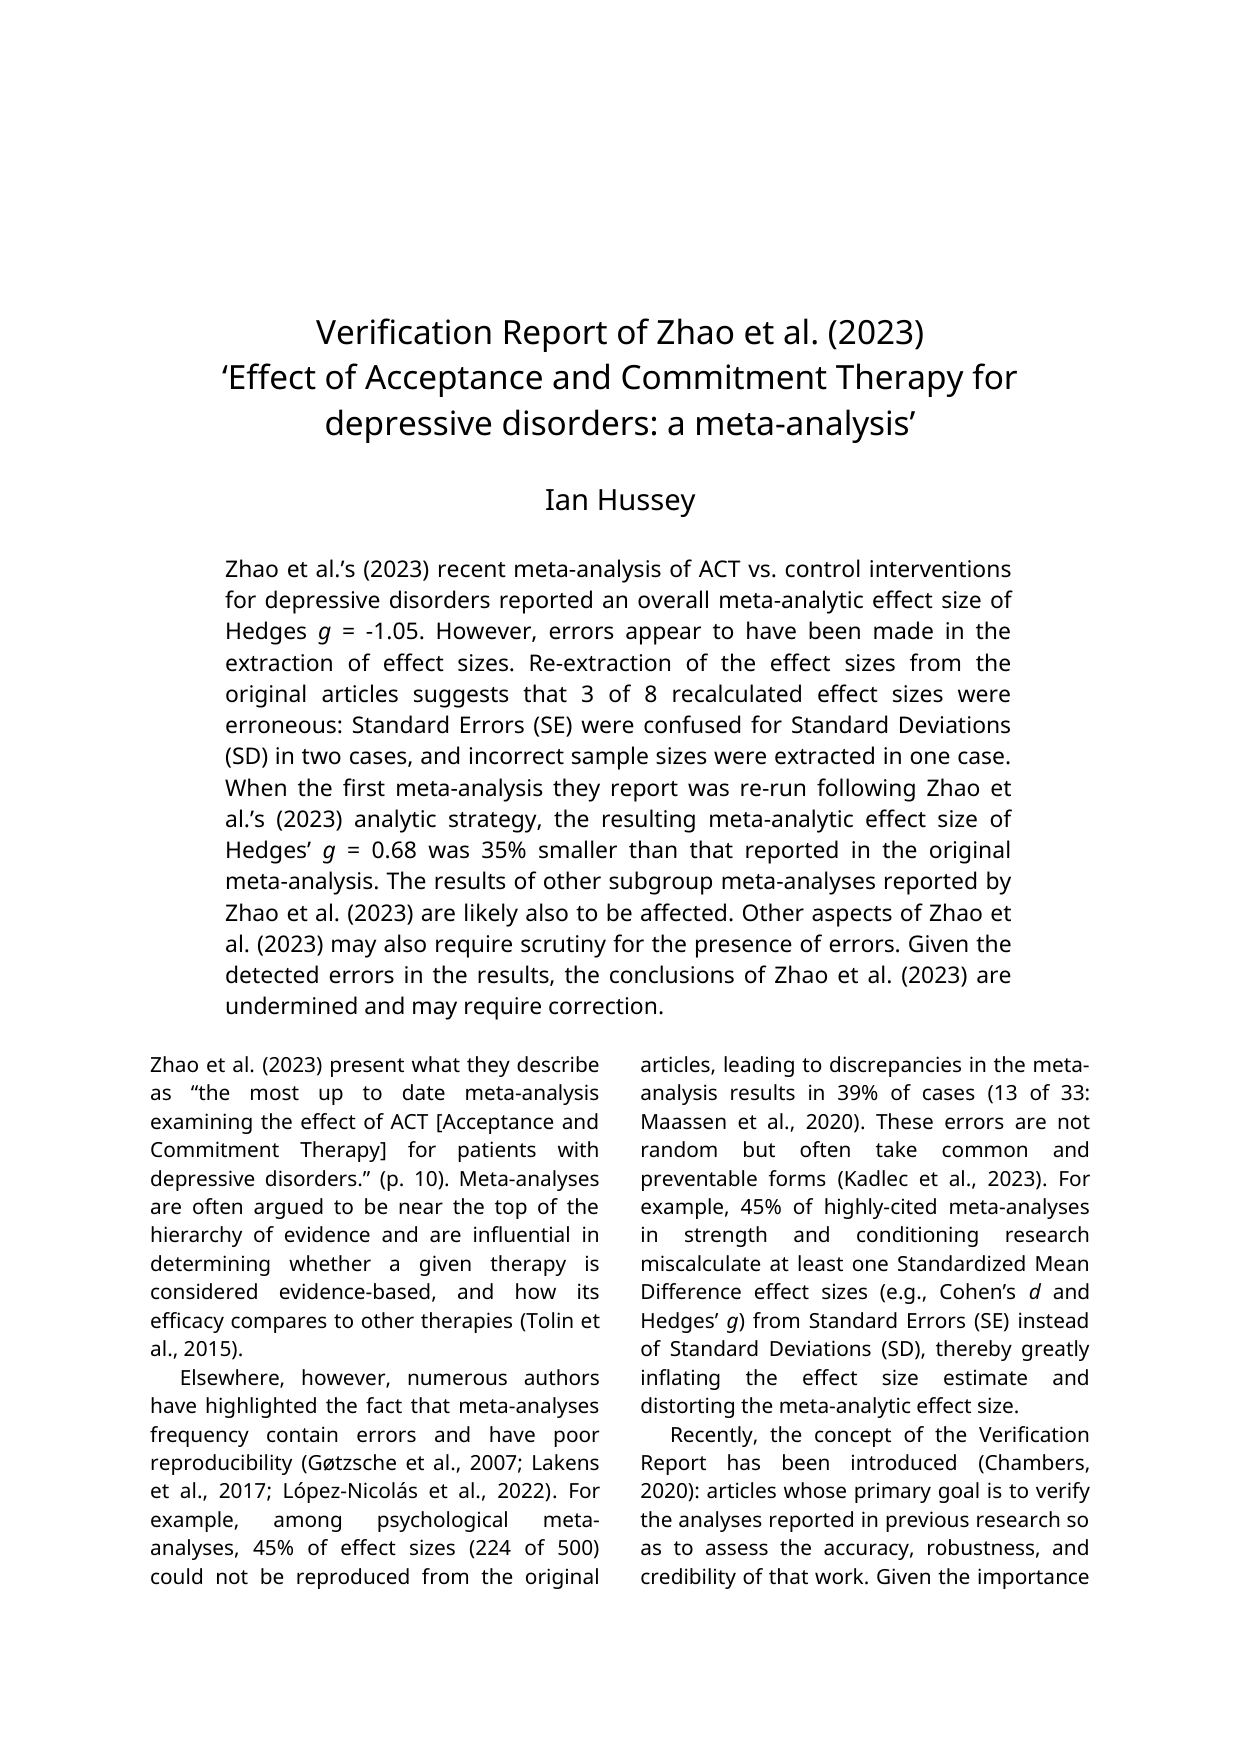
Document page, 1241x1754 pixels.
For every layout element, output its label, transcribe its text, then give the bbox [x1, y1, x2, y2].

text Zhao et al. (2023) present what they describe as “the most up to date meta-analysis examining the effect of ACT [Acceptance and Commitment Therapy] for patients with depressive disorders.” (p. 10). Meta-analyses are often argued to be near the top of the hierarchy of evidence and are influential in determining whether a given therapy is considered evidence-based, and how its efficacy compares to other therapies (Tolin et al., 2015). [150, 1050, 600, 1363]
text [640, 1420, 1090, 1590]
text Elsewhere, however, numerous authors have highlighted the fact that meta-analyses frequency contain errors and have poor reproducibility (Gøtzsche et al., 2007; Lakens et al., 2017; López-Nicolás et al., 2022). For example, among psychological meta-analyses, 45% of effect sizes (224 of 500) could not be reproduced from the original articles, leading to discrepancies in the meta-analysis results in 39% of cases (13 of 33: Maassen et al., 2020). These errors are not random but often take common and preventable forms (Kadlec et al., 2023). For example, 45% of highly-cited meta-analyses in strength and conditioning research miscalculate at least one Standardized Mean Difference effect sizes (e.g., Cohen’s d and Hedges’ g) from Standard Errors (SE) instead of Standard Deviations (SD), thereby greatly inflating the effect size estimate and distorting the meta-analytic effect size. [150, 1363, 600, 1590]
text Elsewhere, however, numerous authors have highlighted the fact that meta-analyses frequency contain errors and have poor reproducibility (Gøtzsche et al., 2007; Lakens et al., 2017; López-Nicolás et al., 2022). For example, among psychological meta-analyses, 45% of effect sizes (224 of 500) could not be reproduced from the original articles, leading to discrepancies in the meta-analysis results in 39% of cases (13 of 33: Maassen et al., 2020). These errors are not random but often take common and preventable forms (Kadlec et al., 2023). For example, 45% of highly-cited meta-analyses in strength and conditioning research miscalculate at least one Standardized Mean Difference effect sizes (e.g., Cohen’s d and Hedges’ g) from Standard Errors (SE) instead of Standard Deviations (SD), thereby greatly inflating the effect size estimate and distorting the meta-analytic effect size. [640, 1050, 1090, 1420]
text Zhao et al.’s (2023) recent meta-analysis of ACT vs. control interventions for depressive disorders reported an overall meta-analytic effect size of Hedges g = -1.05. However, errors appear to have been made in the extraction of effect sizes. Re-extraction of the effect sizes from the original articles suggests that 3 of 8 recalculated effect sizes were erroneous: Standard Errors (SE) were confused for Standard Deviations (SD) in two cases, and incorrect sample sizes were extracted in one case. When the first meta-analysis they report was re-run following Zhao et al.’s (2023) analytic strategy, the resulting meta-analytic effect size of Hedges’ g = 0.68 was 35% smaller than that reported in the original meta-analysis. The results of other subgroup meta-analyses reported by Zhao et al. (2023) are likely also to be affected. Other aspects of Zhao et al. (2023) may also require scrutiny for the presence of errors. Given the detected errors in the results, the conclusions of Zhao et al. (2023) are undermined and may require correction. [225, 553, 1012, 1022]
title ‘Effect of Acceptance and Commitment Therapy for depressive disorders: a meta-analysis’ [150, 354, 1090, 445]
title Verification Report of Zhao et al. (2023) [150, 309, 1090, 354]
text Ian Hussey [150, 479, 1090, 519]
